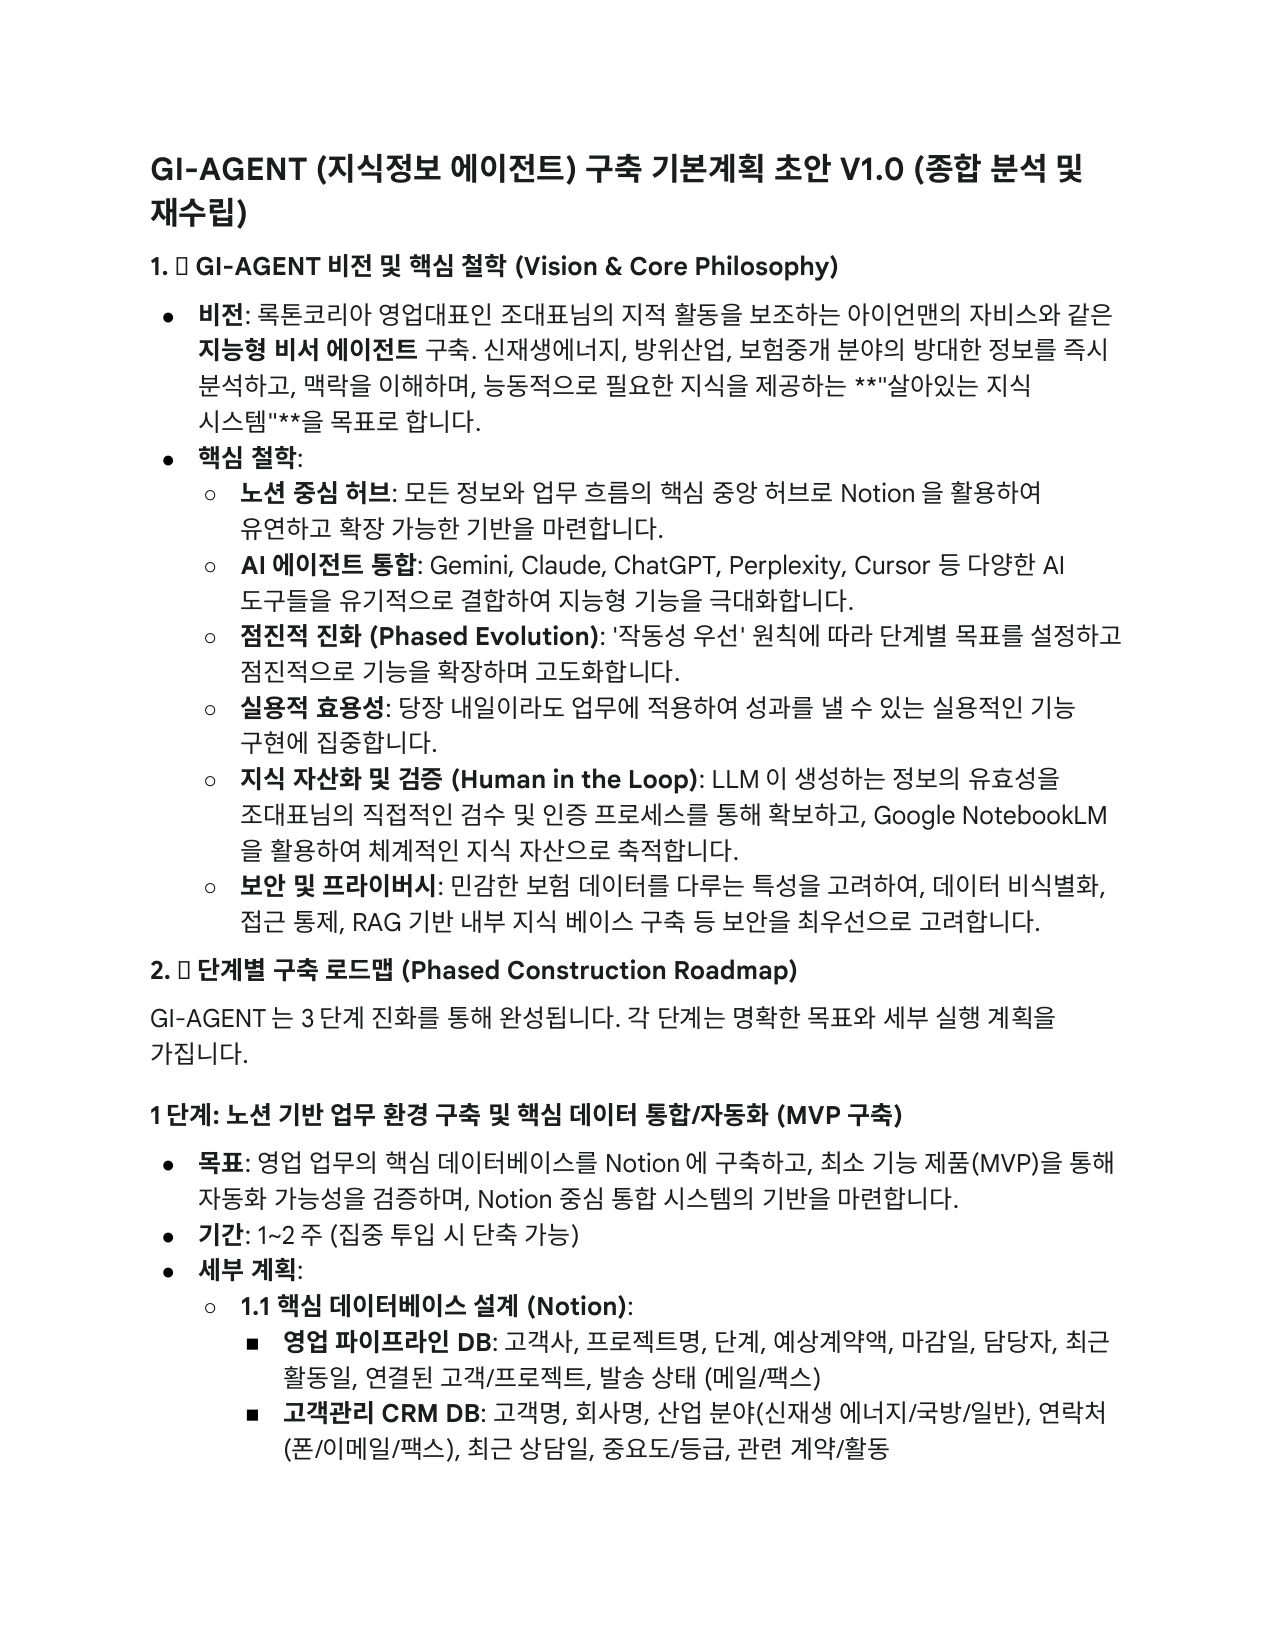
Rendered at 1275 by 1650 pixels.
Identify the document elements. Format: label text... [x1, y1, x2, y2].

list 보안 및 프라이버시: 민감한 보험 데이터를 다루는 특성을 고려하여, 데이터 비식별화, 접근 통제, RAG 기반 내부 지식 베이스 구축 등 보안을 최우선으로 고려합니다. [203, 872, 1125, 939]
list 실용적 효용성: 당장 내일이라도 업무에 적용하여 성과를 낼 수 있는 실용적인 기능 구현에 집중합니다. [203, 693, 1125, 760]
list 점진적 진화 (Phased Evolution): '작동성 우선' 원칙에 따라 단계별 목표를 설정하고 점진적으로 기능을 확장하며 고도화합니다. [203, 621, 1125, 688]
text GI-AGENT는 3단계 진화를 통해 완성됩니다. 각 단계는 명확한 목표와 세부 실행 계획을 가집니다. [150, 1004, 1125, 1071]
list 핵심 철학: [161, 443, 1125, 474]
list 1.1 핵심 데이터베이스 설계 (Notion): [203, 1291, 1125, 1323]
subtitle GI-AGENT (지식정보 에이전트) 구축 기본계획 초안 V1.0 (종합 분석 및 재수립) [150, 150, 1125, 234]
list 영업 파이프라인 DB: 고객사, 프로젝트명, 단계, 예상계약액, 마감일, 담당자, 최근 활동일, 연결된 고객/프로젝트, 발송 상태 (메일/팩스) [245, 1327, 1125, 1394]
list AI 에이전트 통합: Gemini, Claude, ChatGPT, Perplexity, Cursor 등 다양한 AI 도구들을 유기적으로 결합하여 지능형 기능을 극대화합니다. [203, 550, 1125, 617]
list 지식 자산화 및 검증 (Human in the Loop): LLM이 생성하는 정보의 유효성을 조대표님의 직접적인 검수 및 인증 프로세스를 통해 확보하고, Google NotebookLM을 활용하여 체계적인 지식 자산으로 축적합니다. [203, 764, 1125, 867]
list 고객관리 CRM DB: 고객명, 회사명, 산업 분야(신재생 에너지/국방/일반), 연락처(폰/이메일/팩스), 최근 상담일, 중요도/등급, 관련 계약/활동 [245, 1398, 1125, 1466]
list 비전: 록톤코리아 영업대표인 조대표님의 지적 활동을 보조하는 아이언맨의 자비스와 같은 지능형 비서 에이전트 구축. 신재생에너지, 방위산업, 보험중개 분야의 방대한 정보를 즉시 분석하고, 맥락을 이해하며, 능동적으로 필요한 지식을 제공하는 **"살아있는 지식 시스템"**을 목표로 합니다. [161, 300, 1125, 438]
list 세부 계획: [161, 1256, 1125, 1287]
subtitle 2. 🚀 단계별 구축 로드맵 (Phased Construction Roadmap) [150, 956, 1125, 987]
subtitle 1. 🎯 GI-AGENT 비전 및 핵심 철학 (Vision & Core Philosophy) [150, 252, 1125, 283]
subtitle 1단계: 노션 기반 업무 환경 구축 및 핵심 데이터 통합/자동화 (MVP 구축) [150, 1100, 1125, 1132]
list 노션 중심 허브: 모든 정보와 업무 흐름의 핵심 중앙 허브로 Notion을 활용하여 유연하고 확장 가능한 기반을 마련합니다. [203, 478, 1125, 546]
list 목표: 영업 업무의 핵심 데이터베이스를 Notion에 구축하고, 최소 기능 제품(MVP)을 통해 자동화 가능성을 검증하며, Notion 중심 통합 시스템의 기반을 마련합니다. [161, 1148, 1125, 1216]
list 기간: 1~2주 (집중 투입 시 단축 가능) [161, 1220, 1125, 1251]
